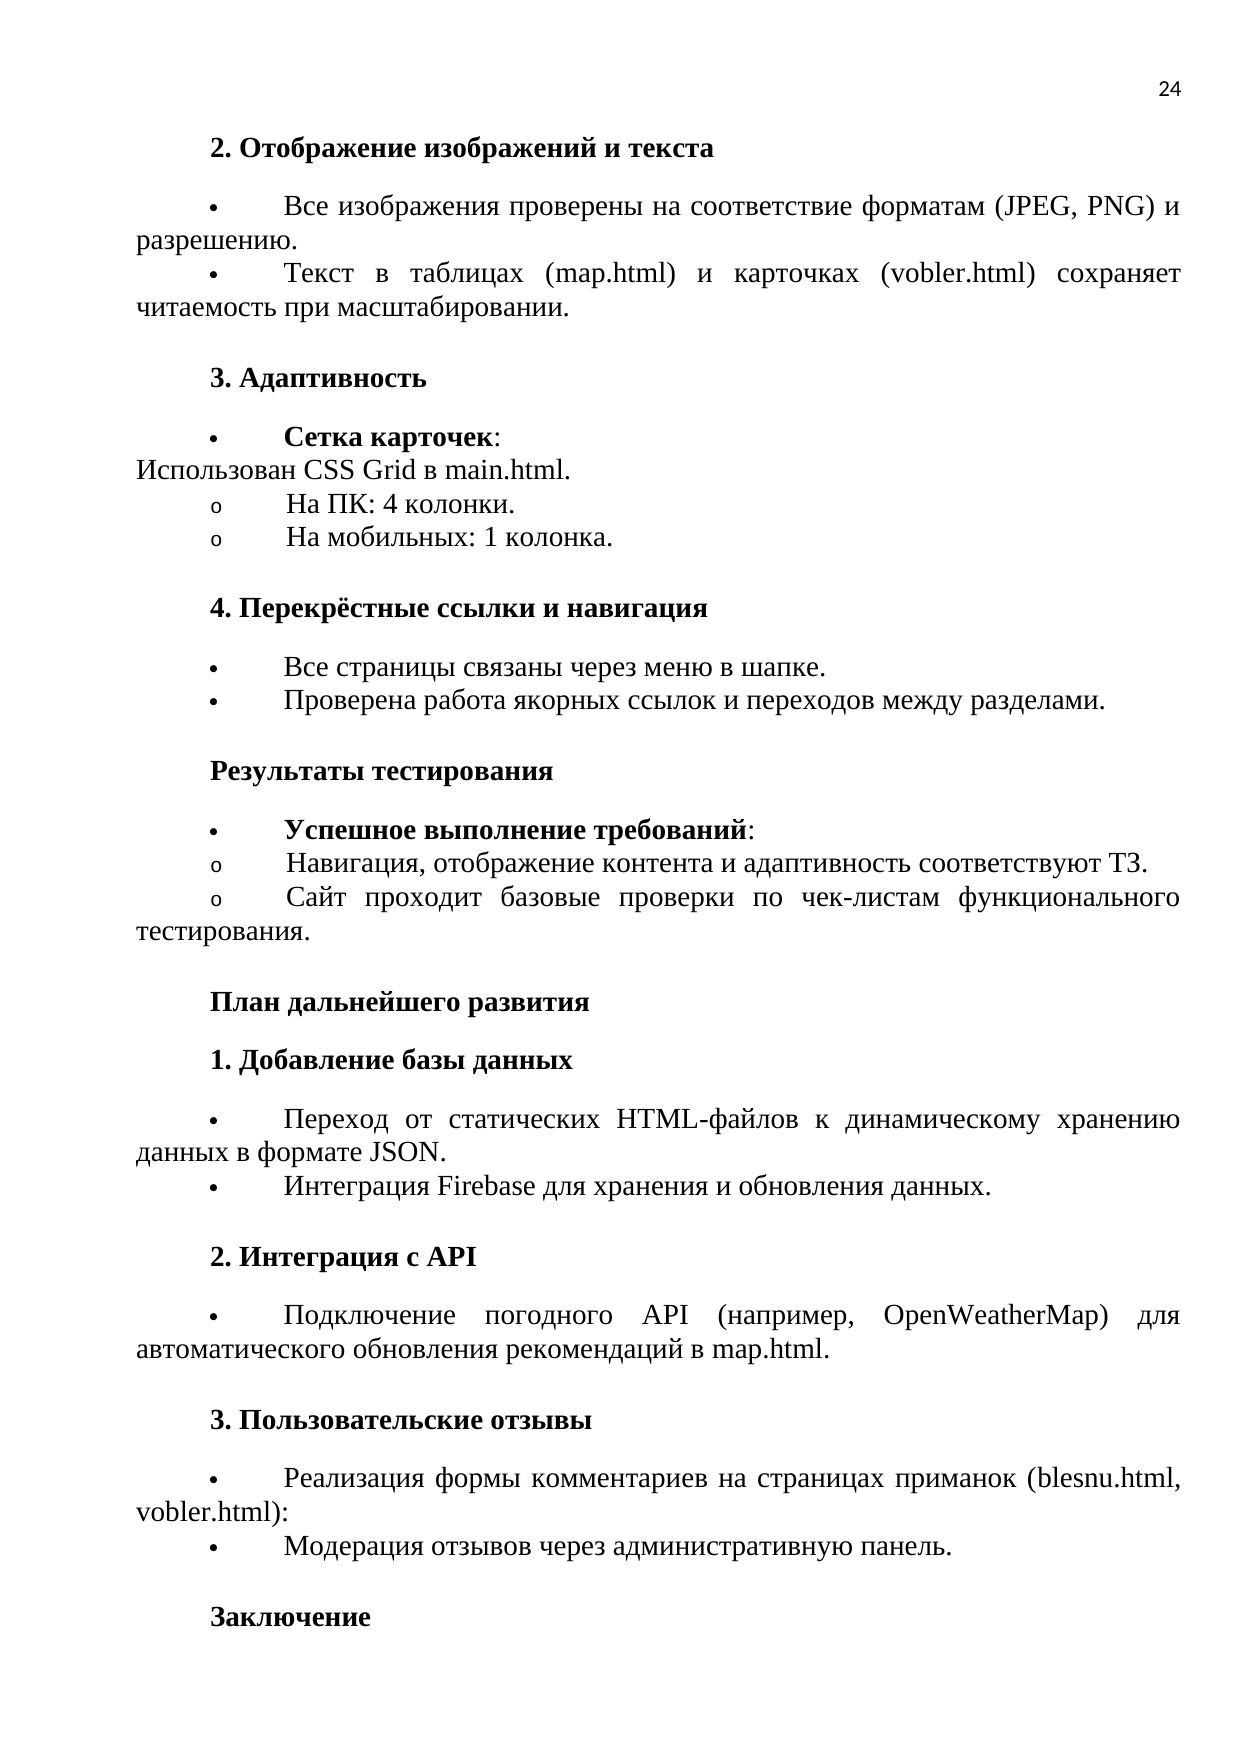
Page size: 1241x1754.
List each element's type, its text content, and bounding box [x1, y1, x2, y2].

text План дальнейшего развития [136, 984, 1181, 1017]
text 1. Добавление базы данных [136, 1042, 1181, 1076]
list На ПК: 4 колонки. [136, 486, 1181, 519]
list Модерация отзывов через административную панель. [136, 1528, 1181, 1561]
list Успешное выполнение требований: [136, 812, 1181, 846]
list Все страницы связаны через меню в шапке. [136, 649, 1181, 682]
text 3. Адаптивность [136, 360, 1181, 394]
list Все изображения проверены на соответствие форматам (JPEG, PNG) и разрешению. [136, 188, 1181, 256]
text 2. Интеграция с API [136, 1239, 1181, 1272]
list Интеграция Firebase для хранения и обновления данных. [136, 1168, 1181, 1201]
list Подключение погодного API (например, OpenWeatherMap) для автоматического обновления рекомендаций в map.html. [136, 1297, 1181, 1364]
list Реализация формы комментариев на страницах приманок (blesnu.html, vobler.html): [136, 1461, 1181, 1528]
text Результаты тестирования [136, 753, 1181, 787]
list Сетка карточек: Использован CSS Grid в main.html. [136, 419, 1181, 486]
text 2. Отображение изображений и текста [136, 130, 1181, 163]
list Переход от статических HTML-файлов к динамическому хранению данных в формате JSON. [136, 1101, 1181, 1168]
list Проверена работа якорных ссылок и переходов между разделами. [136, 682, 1181, 716]
list Навигация, отображение контента и адаптивность соответствуют ТЗ. [136, 846, 1181, 879]
text 3. Пользовательские отзывы [136, 1402, 1181, 1436]
text Заключение [136, 1599, 1181, 1632]
list Сайт проходит базовые проверки по чек-листам функционального тестирования. [136, 879, 1181, 946]
text 4. Перекрёстные ссылки и навигация [136, 590, 1181, 624]
list Текст в таблицах (map.html) и карточках (vobler.html) сохраняет читаемость при масштабировании. [136, 256, 1181, 323]
list На мобильных: 1 колонка. [136, 519, 1181, 553]
